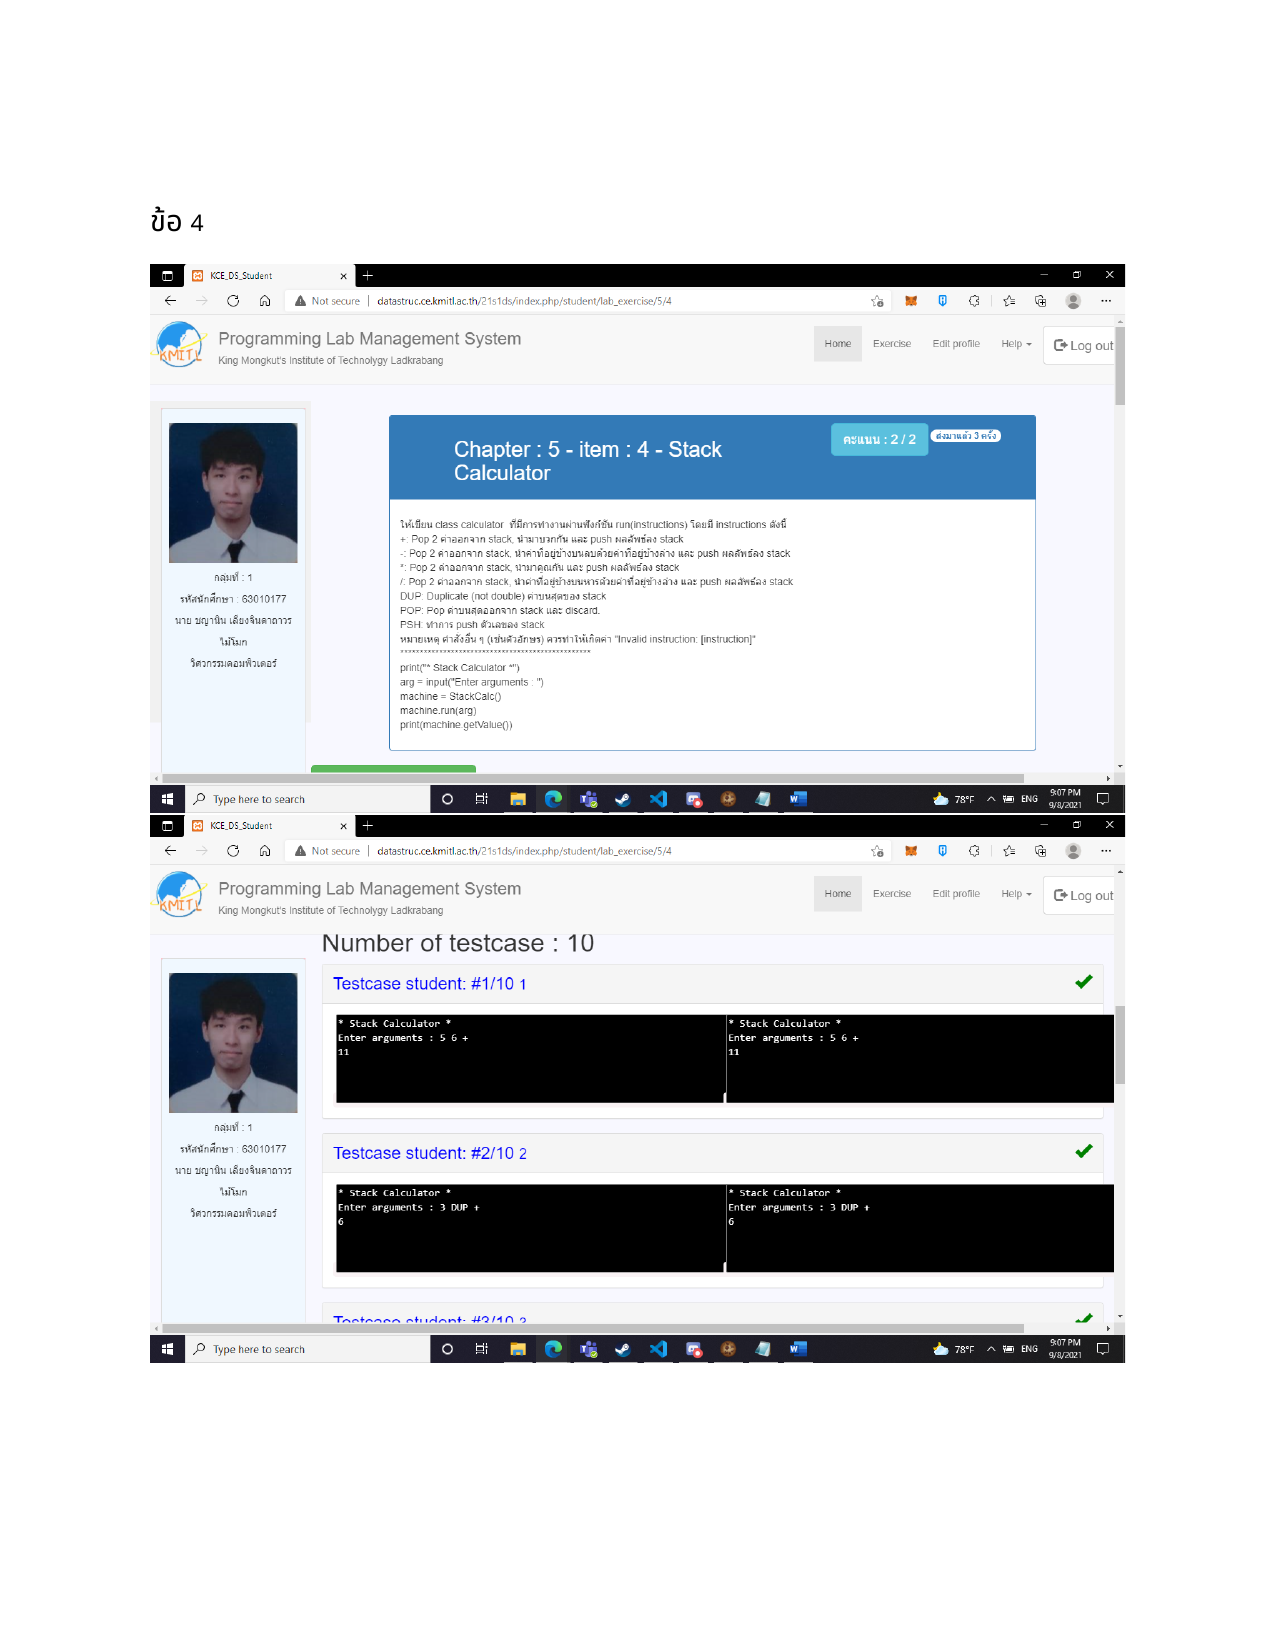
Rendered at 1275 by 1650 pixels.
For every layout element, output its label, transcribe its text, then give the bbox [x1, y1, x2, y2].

picture [150, 815, 1125, 1363]
text ข้อ 4 [150, 200, 1125, 244]
picture [150, 264, 1125, 813]
